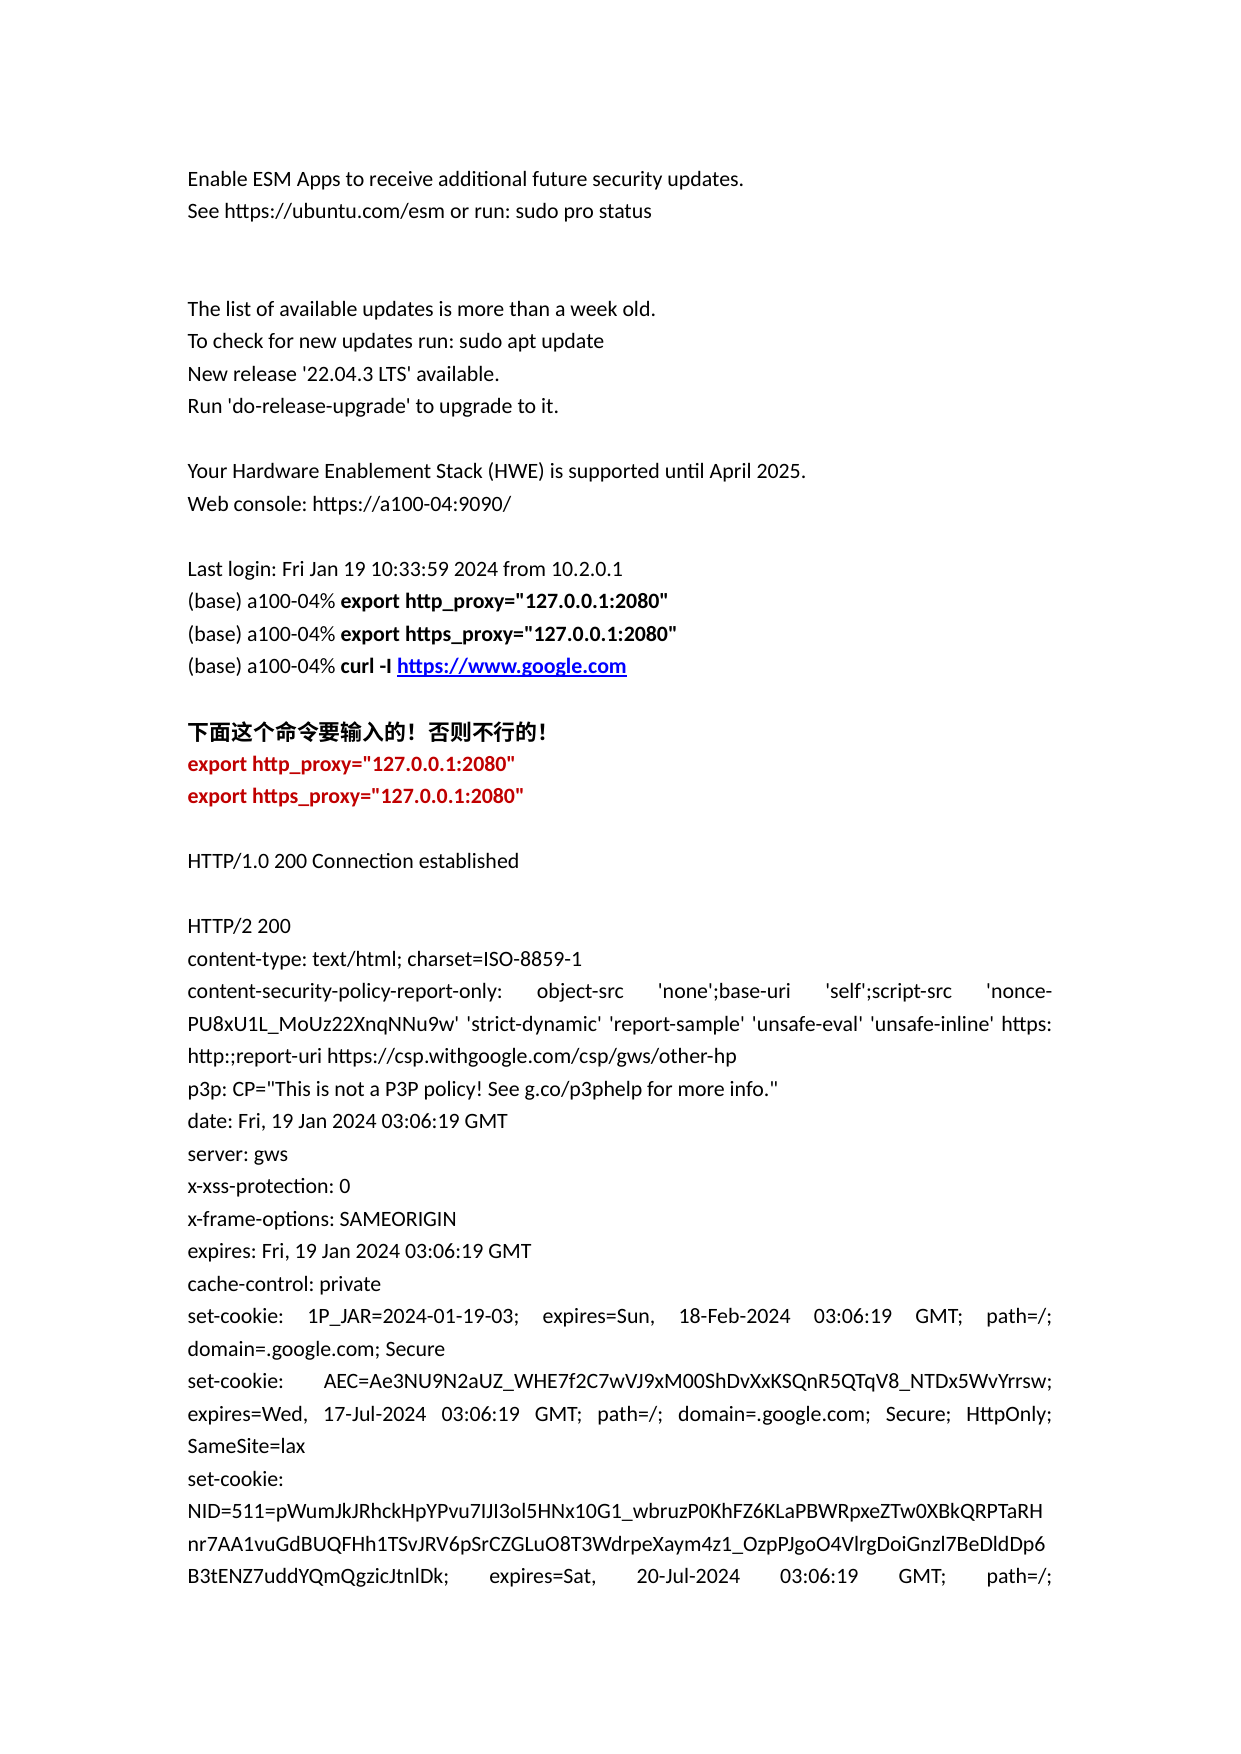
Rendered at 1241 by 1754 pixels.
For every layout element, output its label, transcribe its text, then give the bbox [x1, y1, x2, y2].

list content-type: text/html; charset=ISO-8859-1 [187, 942, 1053, 974]
list The list of available updates is more than a week old. [187, 292, 1053, 324]
list HTTP/1.0 200 Connection established [187, 844, 1053, 877]
list Web console: https://a100-04:9090/ [187, 487, 1053, 519]
list (base) a100-04% export https_proxy="127.0.0.1:2080" [187, 617, 1053, 649]
list (base) a100-04% curl -I https://www.google.com [187, 649, 1053, 682]
list set-cookie: 1P_JAR=2024-01-19-03; expires=Sun, 18-Feb-2024 03:06:19 GMT; path=/; domain=.google.com; Secure [187, 1299, 1053, 1364]
list x-frame-options: SAMEORIGIN [187, 1202, 1053, 1234]
list (base) a100-04% export http_proxy="127.0.0.1:2080" [187, 584, 1053, 617]
list export http_proxy="127.0.0.1:2080" [187, 747, 1053, 779]
list Run 'do-release-upgrade' to upgrade to it. [187, 389, 1053, 422]
list export https_proxy="127.0.0.1:2080" [187, 779, 1053, 812]
list Last login: Fri Jan 19 10:33:59 2024 from 10.2.0.1 [187, 552, 1053, 584]
list HTTP/2 200 [187, 909, 1053, 942]
list date: Fri, 19 Jan 2024 03:06:19 GMT [187, 1104, 1053, 1137]
list p3p: CP="This is not a P3P policy! See g.co/p3phelp for more info." [187, 1072, 1053, 1104]
list To check for new updates run: sudo apt update [187, 324, 1053, 357]
list New release '22.04.3 LTS' available. [187, 357, 1053, 389]
list set-cookie: AEC=Ae3NU9N2aUZ_WHE7f2C7wVJ9xM00ShDvXxKSQnR5QTqV8_NTDx5WvYrrsw; expires=Wed, 17-Jul-2024 03:06:19 GMT; path=/; domain=.google.com; Secure; HttpOnly; SameSite=lax [187, 1364, 1053, 1462]
list 下面这个命令要输入的！否则不行的！ [187, 714, 1053, 747]
list server: gws [187, 1137, 1053, 1169]
list Your Hardware Enablement Stack (HWE) is supported until April 2025. [187, 454, 1053, 487]
list expires: Fri, 19 Jan 2024 03:06:19 GMT [187, 1234, 1053, 1267]
list x-xss-protection: 0 [187, 1169, 1053, 1202]
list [187, 1462, 1053, 1592]
list content-security-policy-report-only: object-src 'none';base-uri 'self';script-src 'nonce-PU8xU1L_MoUz22XnqNNu9w' 'strict-dynamic' 'report-sample' 'unsafe-eval' 'unsafe-inline' https: http:;report-uri https://csp.withgoogle.com/csp/gws/other-hp [187, 974, 1053, 1072]
list cache-control: private [187, 1267, 1053, 1299]
list Enable ESM Apps to receive additional future security updates. [187, 162, 1053, 194]
list See https://ubuntu.com/esm or run: sudo pro status [187, 194, 1053, 227]
